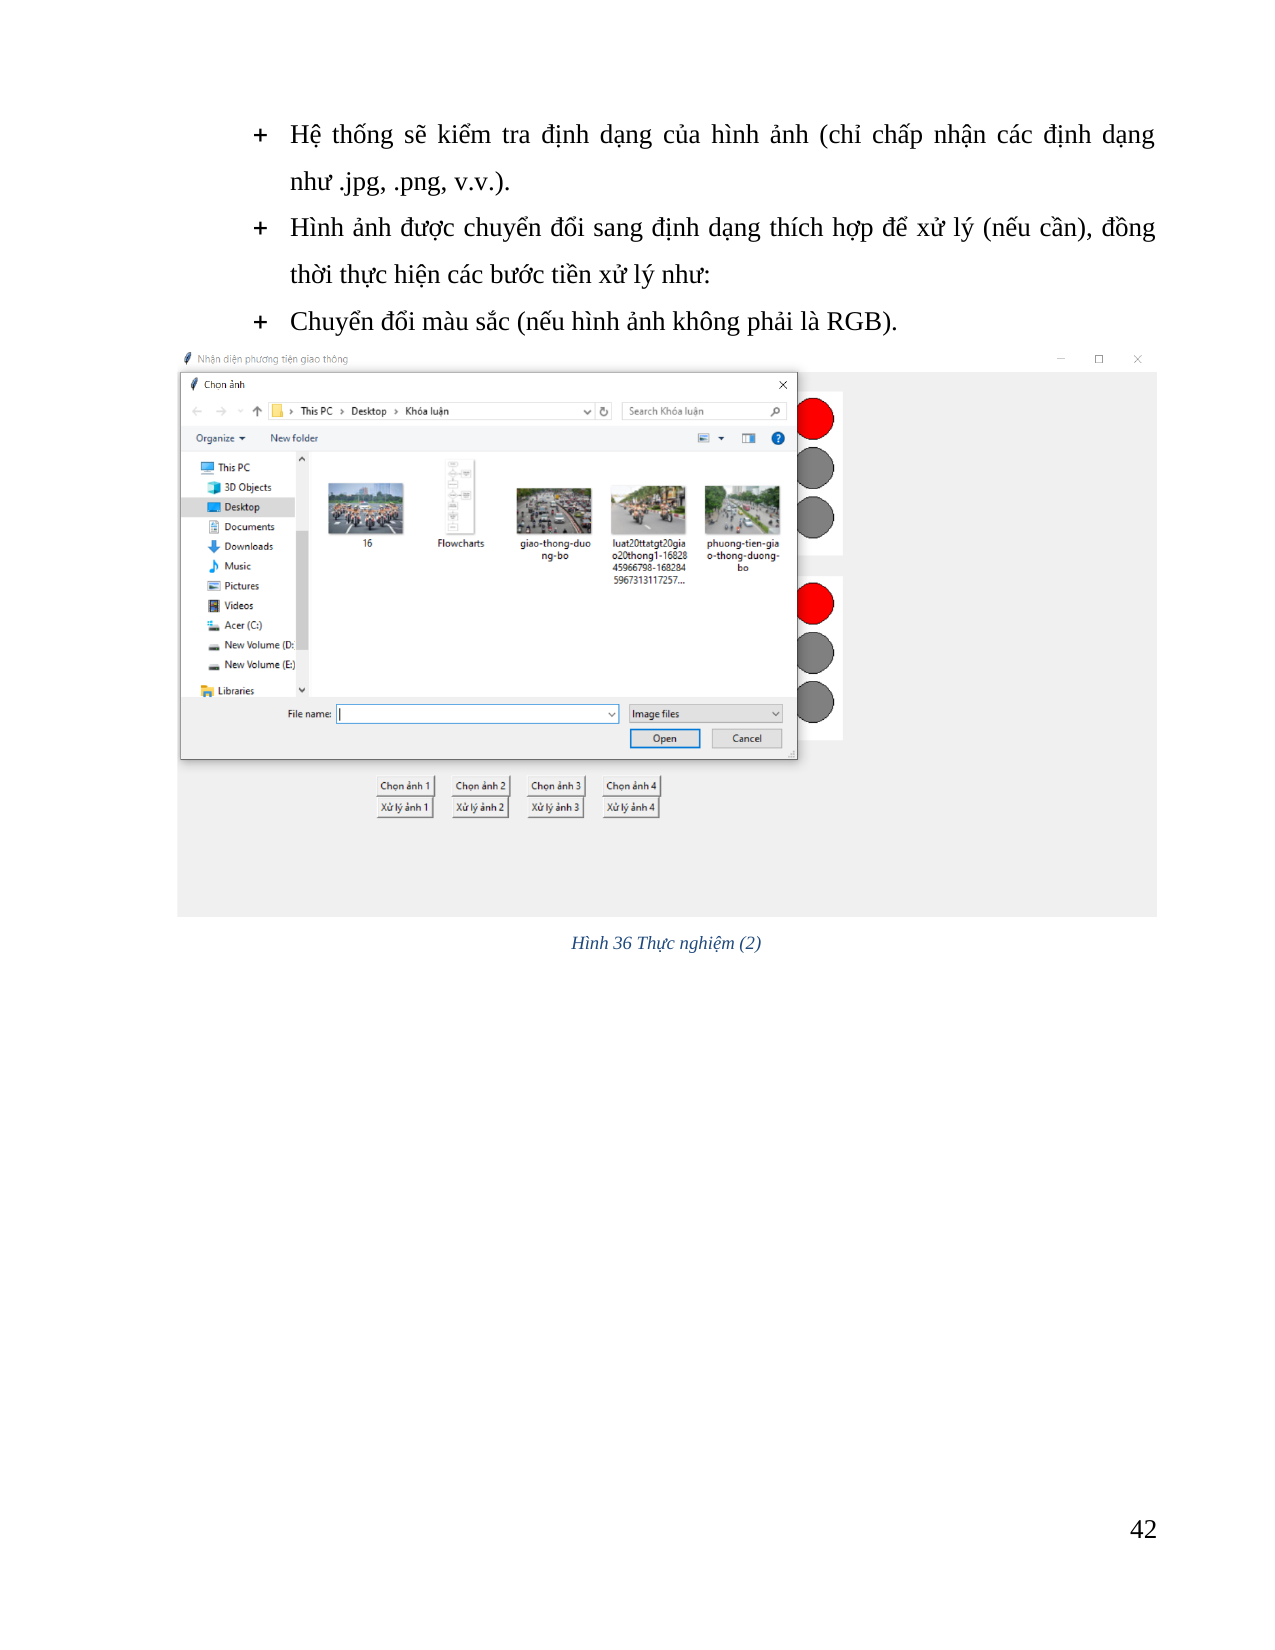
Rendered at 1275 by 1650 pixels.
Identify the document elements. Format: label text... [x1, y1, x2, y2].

list Chuyển đổi màu sắc (nếu hình ảnh không phải là RGB). [252, 305, 1157, 336]
list Hệ thống sẽ kiểm tra định dạng của hình ảnh (chỉ chấp nhận các định dạng như .jpg, .png, v.v.). [252, 118, 1157, 196]
picture [177, 351, 1157, 917]
list Hình ảnh được chuyển đổi sang định dạng thích hợp để xử lý (nếu cần), đồng thời thực hiện các bước tiền xử lý như: [252, 212, 1157, 289]
